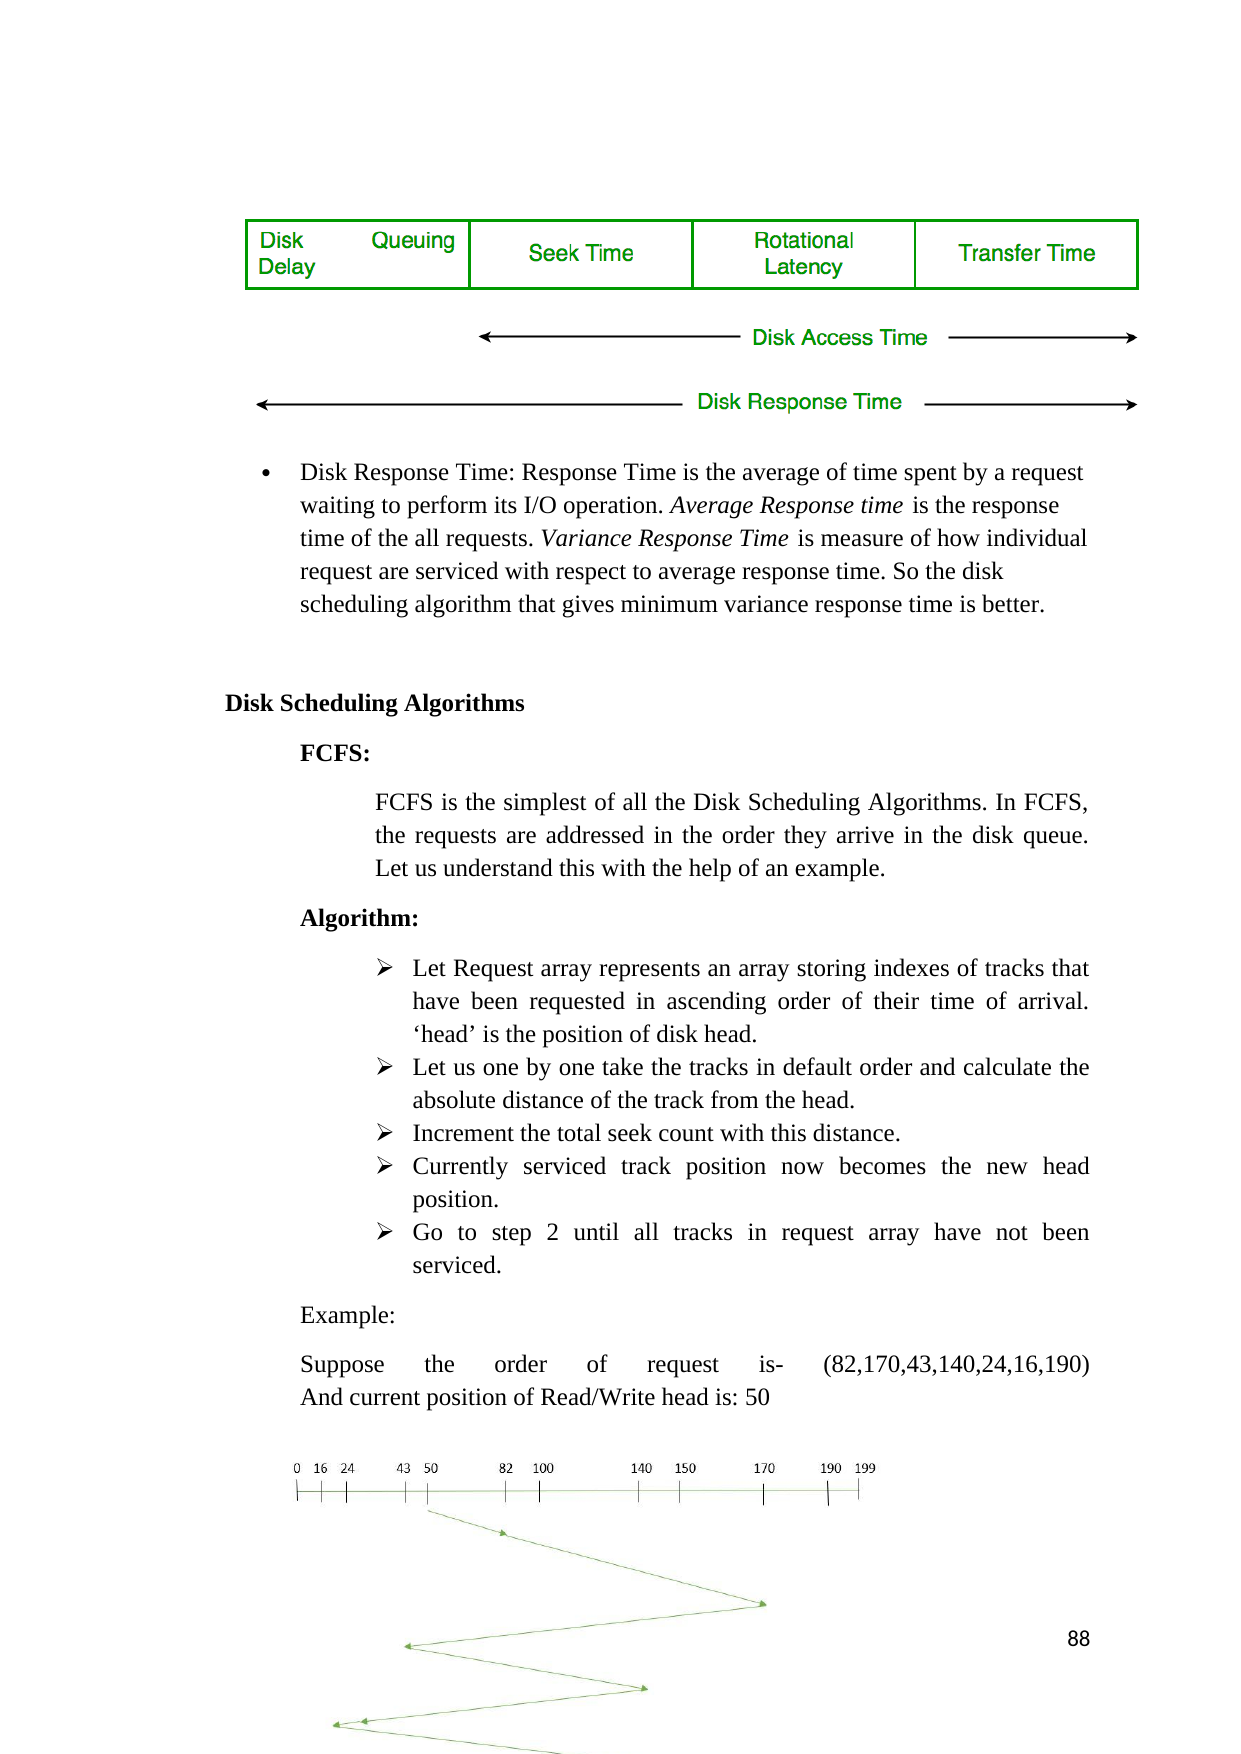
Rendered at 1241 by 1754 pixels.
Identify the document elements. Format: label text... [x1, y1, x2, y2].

list Disk Response Time: Response Time is the average of time spent by a request waiting to perform its I/O operation. Average Response time is the response time of the all requests. Variance Response Time is measure of how individual request are serviced with respect to average response time. So the disk scheduling algorithm that gives minimum variance response time is better. [262, 457, 1090, 617]
picture [280, 1423, 902, 1754]
text Suppose the order of request is- (82,170,43,140,24,16,190) And current position of Read/Write head is: 50 [300, 1349, 1090, 1411]
list Let us one by one take the tracks in default order and calculate the absolute distance of the track from the head. [375, 1052, 1090, 1114]
text FCFS is the simplest of all the Disk Scheduling Algorithms. In FCFS, the requests are addressed in the order they arrive in the disk queue. Let us understand this with the help of an example. [375, 787, 1090, 882]
list Let Request array represents an array storing indexes of tracks that have been requested in ascending order of their time of arrival. ‘head’ is the position of disk head. [375, 953, 1090, 1048]
picture [225, 199, 1166, 436]
list Go to step 2 until all tracks in request array have not been serviced. [375, 1217, 1090, 1279]
text Disk Scheduling Algorithms [225, 688, 1090, 717]
text FCFS: [300, 738, 1090, 767]
text Algorithm: [300, 903, 1090, 932]
list Currently serviced track position now becomes the new head position. [375, 1151, 1090, 1213]
text Example: [300, 1300, 1090, 1328]
list Increment the total seek count with this distance. [375, 1118, 1090, 1147]
